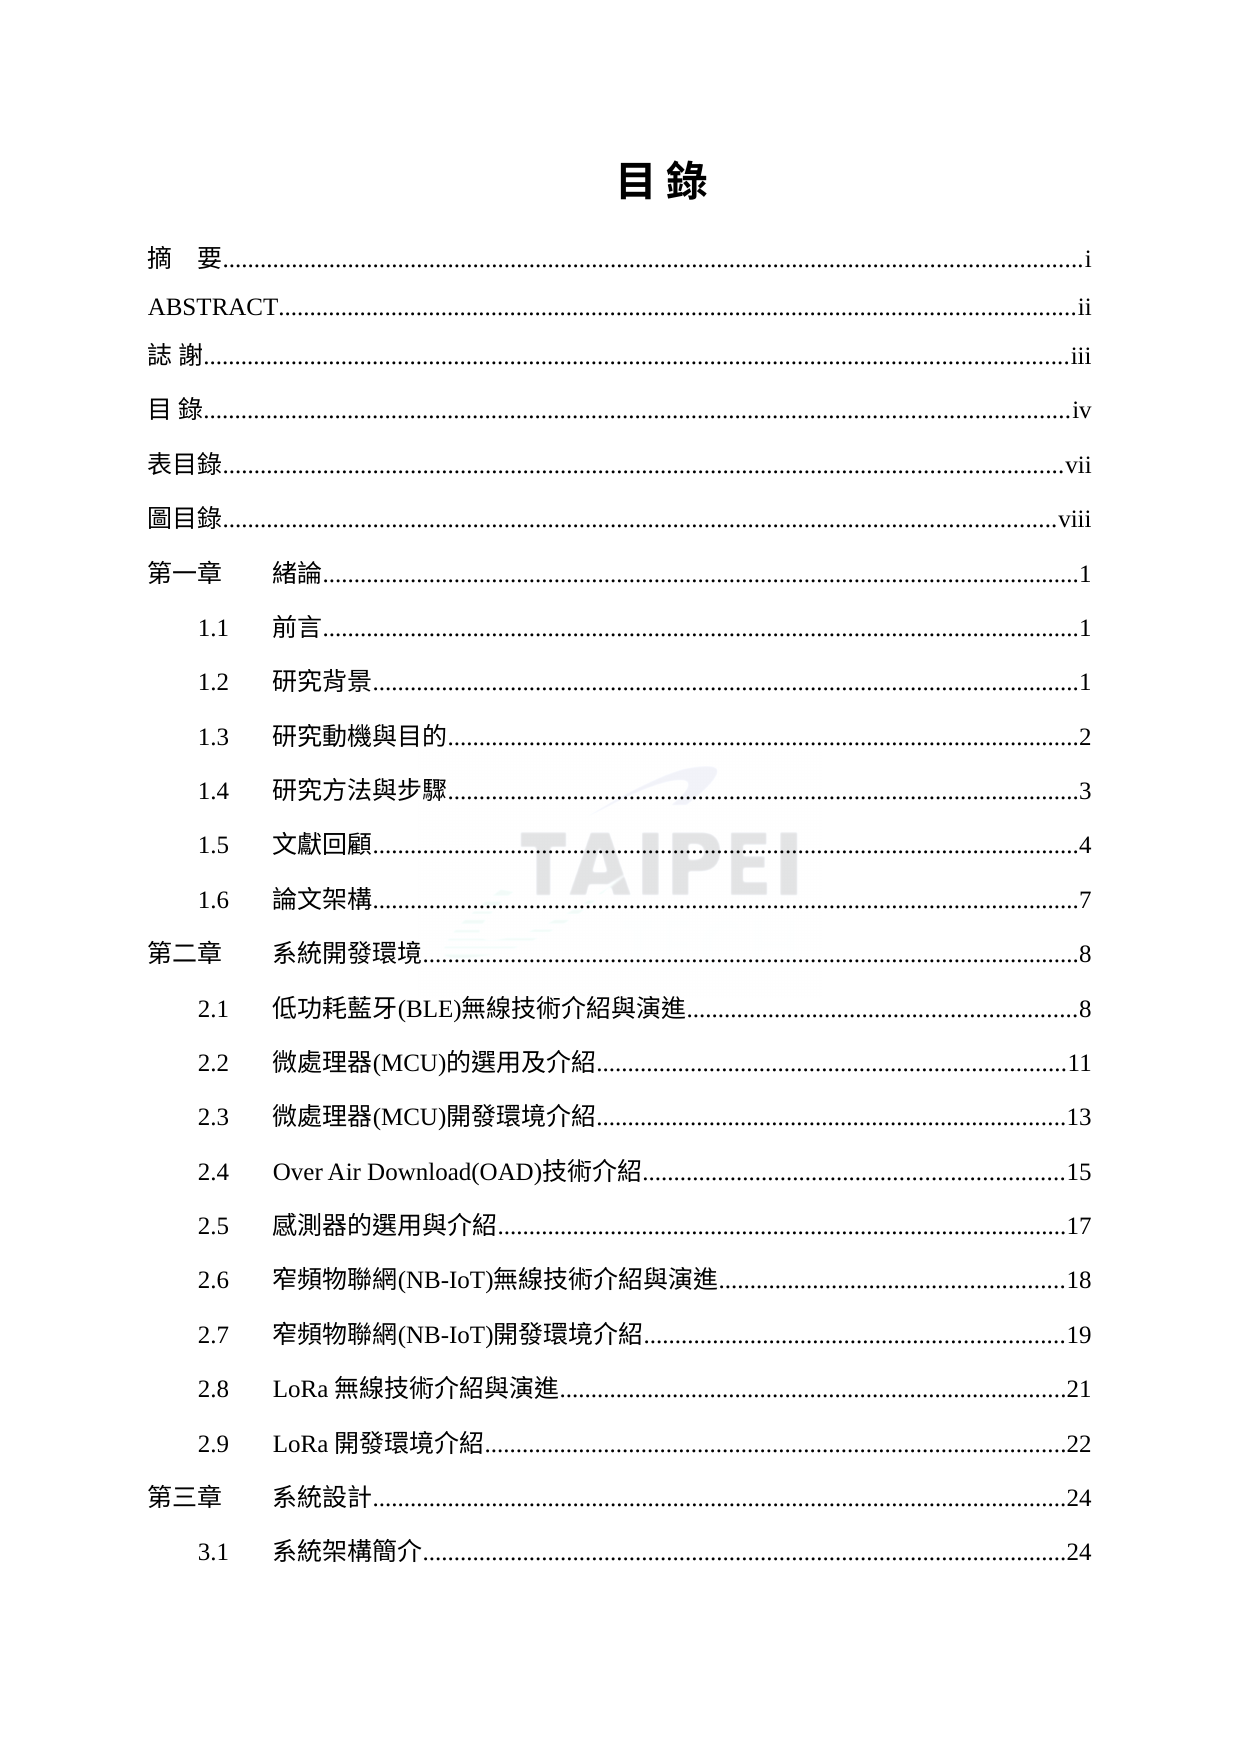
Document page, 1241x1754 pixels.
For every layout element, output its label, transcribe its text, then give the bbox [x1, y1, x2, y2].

text 2.4 Over Air Download(OAD)技術介紹 15 [198, 1151, 1092, 1187]
text 1.4 研究方法與步驟 3 [198, 771, 1092, 807]
text 1.3 研究動機與目的 2 [198, 716, 1092, 752]
text 摘 要 i [148, 238, 1092, 274]
text 2.5 感測器的選用與介紹 17 [198, 1206, 1092, 1242]
text 第二章 系統開發環境 8 [148, 934, 1092, 970]
text 3.1 系統架構簡介 24 [198, 1532, 1092, 1568]
text 2.2 微處理器(MCU)的選用及介紹 11 [198, 1042, 1092, 1079]
text 1.1 前言 1 [198, 607, 1092, 644]
text 表目錄 vii [148, 444, 1092, 481]
text 2.6 窄頻物聯網(NB-IoT)無線技術介紹與演進 18 [198, 1260, 1092, 1296]
text 誌 謝 iii [148, 336, 1092, 372]
text 第三章 系統設計 24 [148, 1477, 1092, 1514]
text 圖目錄 viii [148, 499, 1092, 535]
text 1.2 研究背景 1 [198, 662, 1092, 698]
text 2.7 窄頻物聯網(NB-IoT)開發環境介紹 19 [198, 1314, 1092, 1351]
text ABSTRACT ii [148, 292, 1092, 321]
text 2.8 LoRa 無線技術介紹與演進 21 [198, 1369, 1092, 1405]
text 目 錄 iv [148, 390, 1092, 426]
text 2.3 微處理器(MCU)開發環境介紹 13 [198, 1097, 1092, 1133]
text 1.6 論文架構 7 [198, 879, 1092, 916]
text 2.9 LoRa 開發環境介紹 22 [198, 1423, 1092, 1459]
text 第一章 緒論 1 [148, 553, 1092, 589]
text 2.1 低功耗藍牙(BLE)無線技術介紹與演進 8 [198, 988, 1092, 1024]
title 目 錄 [148, 148, 1092, 208]
text 1.5 文獻回顧 4 [198, 825, 1092, 861]
